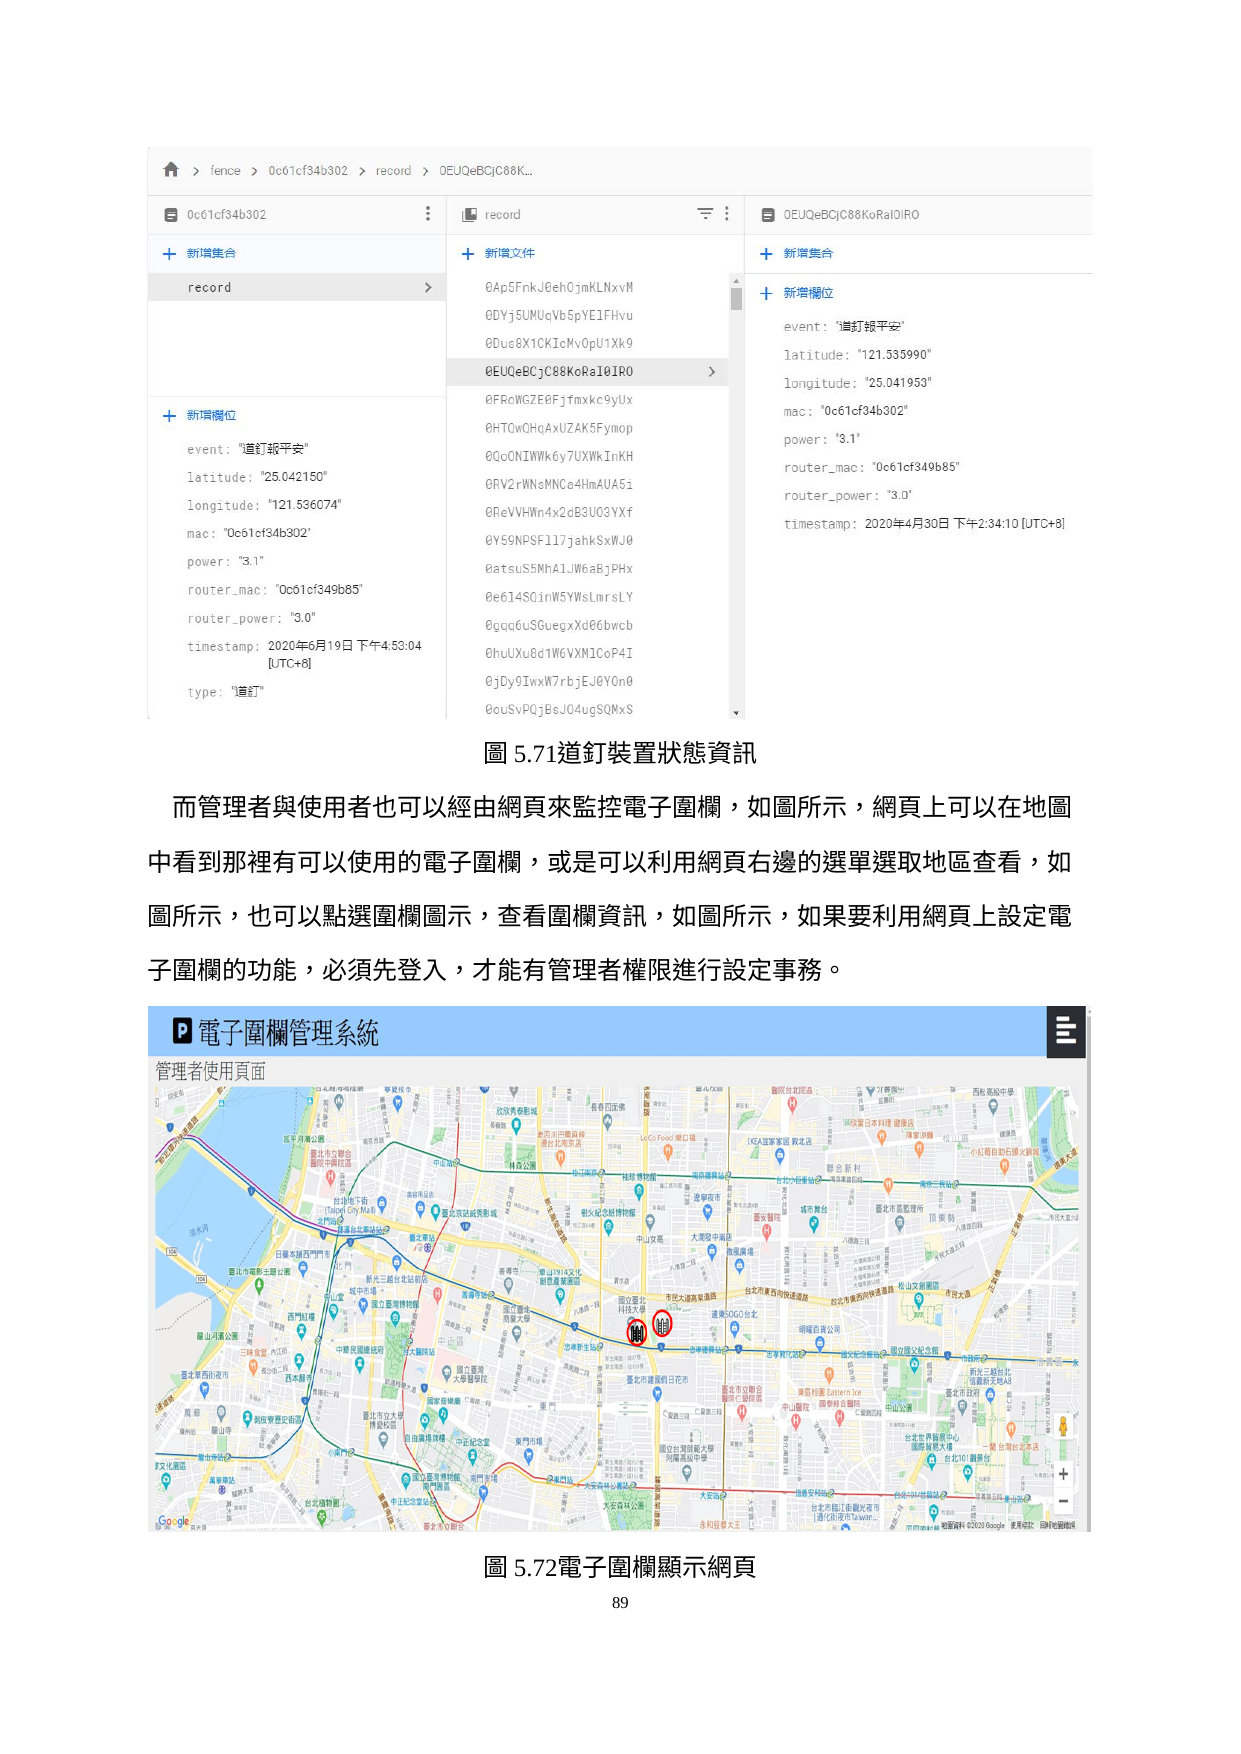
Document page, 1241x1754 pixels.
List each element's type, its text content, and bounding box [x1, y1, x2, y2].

picture [147, 1005, 1093, 1534]
picture [147, 147, 1093, 719]
text 而管理者與使用者也可以經由網頁來監控電子圍欄，如圖所示，網頁上可以在地圖中看到那裡有可以使用的電子圍欄，或是可以利用網頁右邊的選單選取地區查看，如圖所示，也可以點選圍欄圖示，查看圍欄資訊，如圖所示，如果要利用網頁上設定電子圍欄的功能，必須先登入，才能有管理者權限進行設定事務。 [148, 788, 1092, 987]
